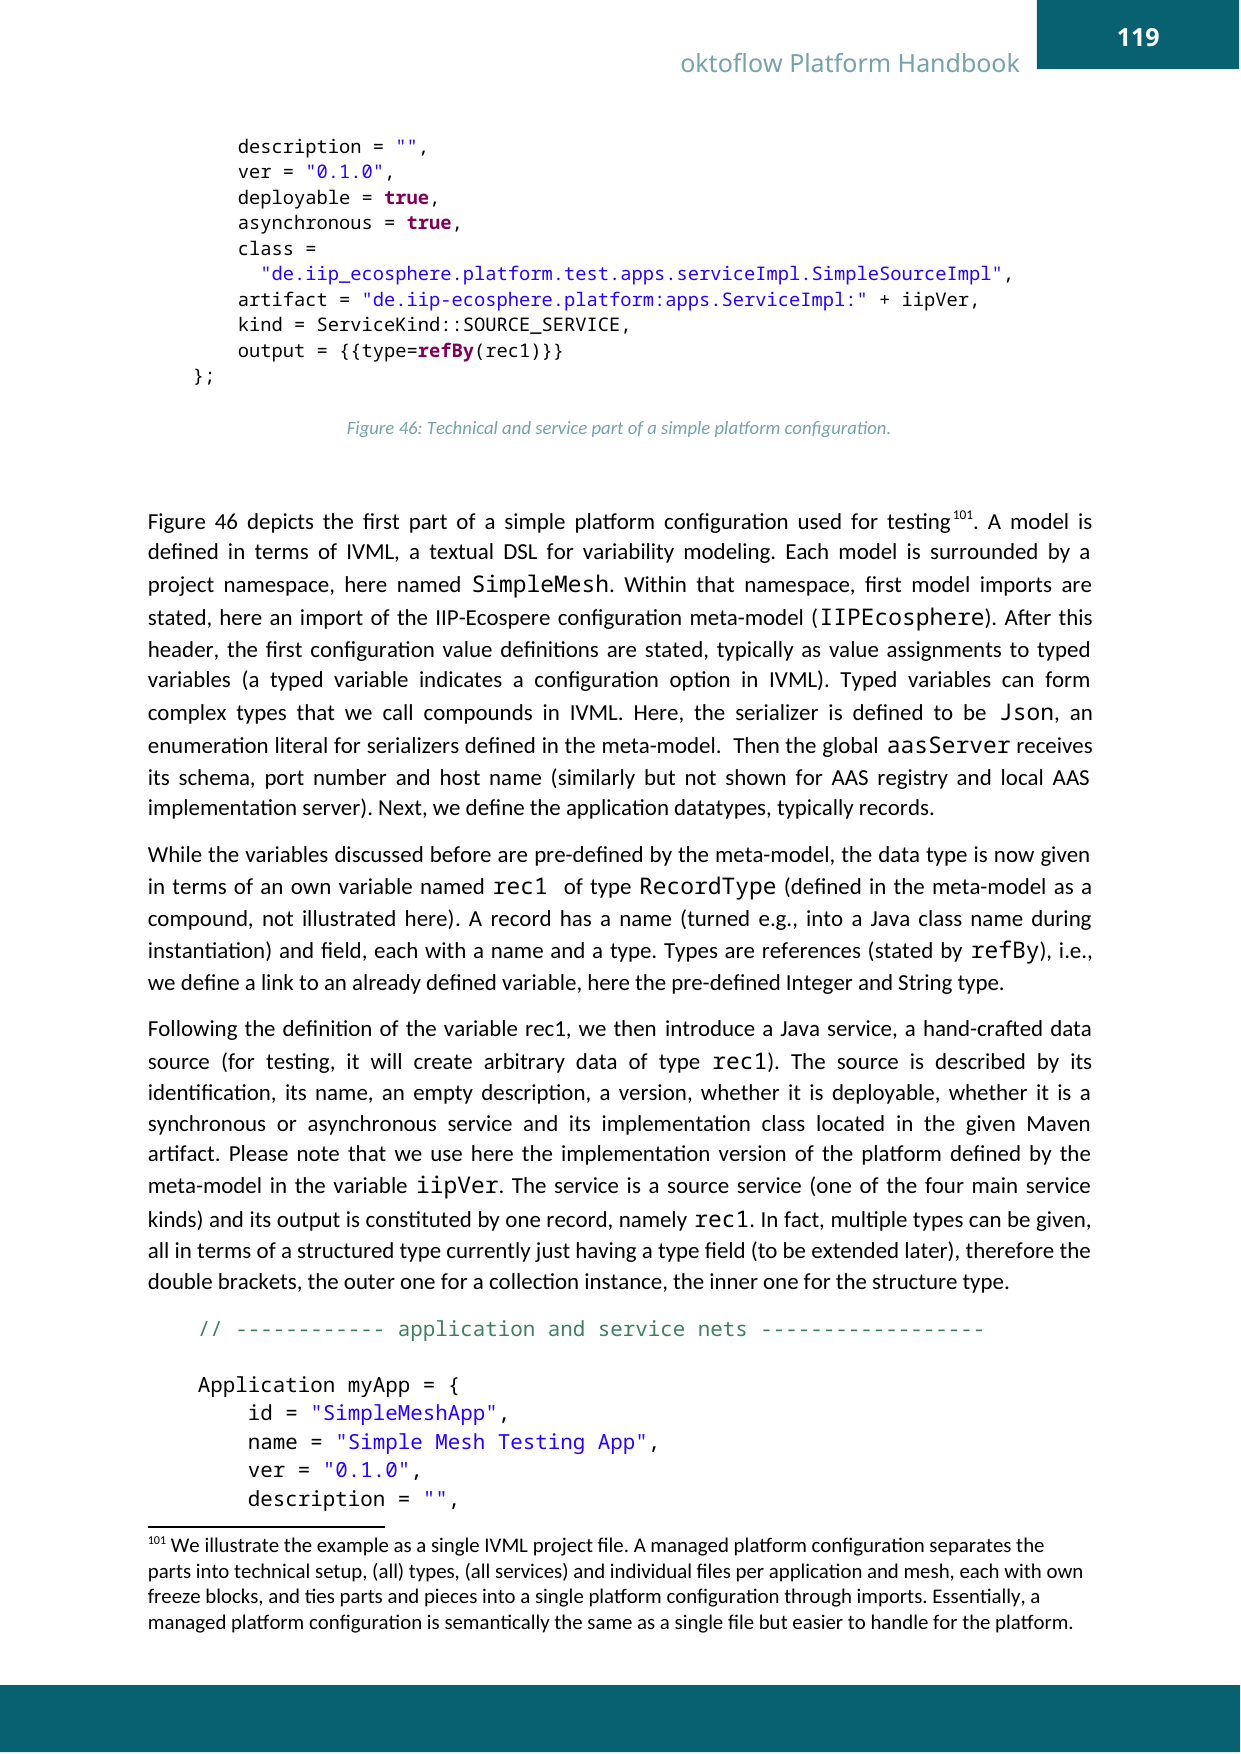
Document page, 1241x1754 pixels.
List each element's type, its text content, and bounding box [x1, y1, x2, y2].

text Application myApp = { [148, 1370, 1093, 1398]
text kind = ServiceKind::SOURCE_SERVICE, [148, 312, 1093, 337]
text artifact = "de.iip-ecosphere.platform:apps.ServiceImpl:" + iipVer, [148, 286, 1093, 312]
text }; [148, 363, 1093, 388]
text description = "", [148, 1484, 1093, 1512]
text While the variables discussed before are pre-defined by the meta-model, the data type is now given in terms of an own variable named rec1 of type RecordType (defined in the meta-model as a compound, not illustrated here). A record has a name (turned e.g., into a Java class name during instantiation) and field, each with a name and a type. Types are references (stated by refBy), i.e., we define a link to an already defined variable, here the pre-defined Integer and String type. [148, 840, 1093, 996]
text Figure 46 depicts the first part of a simple platform configuration used for testing. A model is defined in terms of IVML, a textual DSL for variability modeling. Each model is surrounded by a project namespace, here named SimpleMesh. Within that namespace, first model imports are stated, here an import of the IIP-Ecospere configuration meta-model (IIPEcosphere). After this header, the first configuration value definitions are stated, typically as value assignments to typed variables (a typed variable indicates a configuration option in IVML). Typed variables can form complex types that we call compounds in IVML. Here, the serializer is defined to be Json, an enumeration literal for serializers defined in the meta-model. Then the global aasServer receives its schema, port number and host name (similarly but not shown for AAS registry and local AAS implementation server). Next, we define the application datatypes, typically records. [148, 507, 1093, 821]
text ver = "0.1.0", [148, 1455, 1093, 1484]
text class = [148, 235, 1093, 261]
text name = "Simple Mesh Testing App", [148, 1427, 1093, 1455]
text Figure 46: Technical and service part of a simple platform configuration. [148, 416, 1093, 439]
text Following the definition of the variable rec1, we then introduce a Java service, a hand-crafted data source (for testing, it will create arbitrary data of type rec1). The source is described by its identification, its name, an empty description, a version, whether it is deployable, whether it is a synchronous or asynchronous service and its implementation class located in the given Maven artifact. Please note that we use here the implementation version of the platform defined by the meta-model in the variable iipVer. The service is a source service (one of the four main service kinds) and its output is constituted by one record, namely rec1. In fact, multiple types can be given, all in terms of a structured type currently just having a type field (to be extended later), therefore the double brackets, the outer one for a collection instance, the inner one for the structure type. [148, 1014, 1093, 1295]
text output = {{type=refBy(rec1)}} [148, 337, 1093, 363]
text // ------------ application and service nets ------------------ [148, 1314, 1093, 1342]
text ver = "0.1.0", [148, 158, 1093, 184]
text deployable = true, [148, 184, 1093, 209]
text "de.iip_ecosphere.platform.test.apps.serviceImpl.SimpleSourceImpl", [148, 261, 1093, 286]
text description = "", [148, 133, 1093, 158]
text id = "SimpleMeshApp", [148, 1398, 1093, 1427]
text asynchronous = true, [148, 209, 1093, 235]
